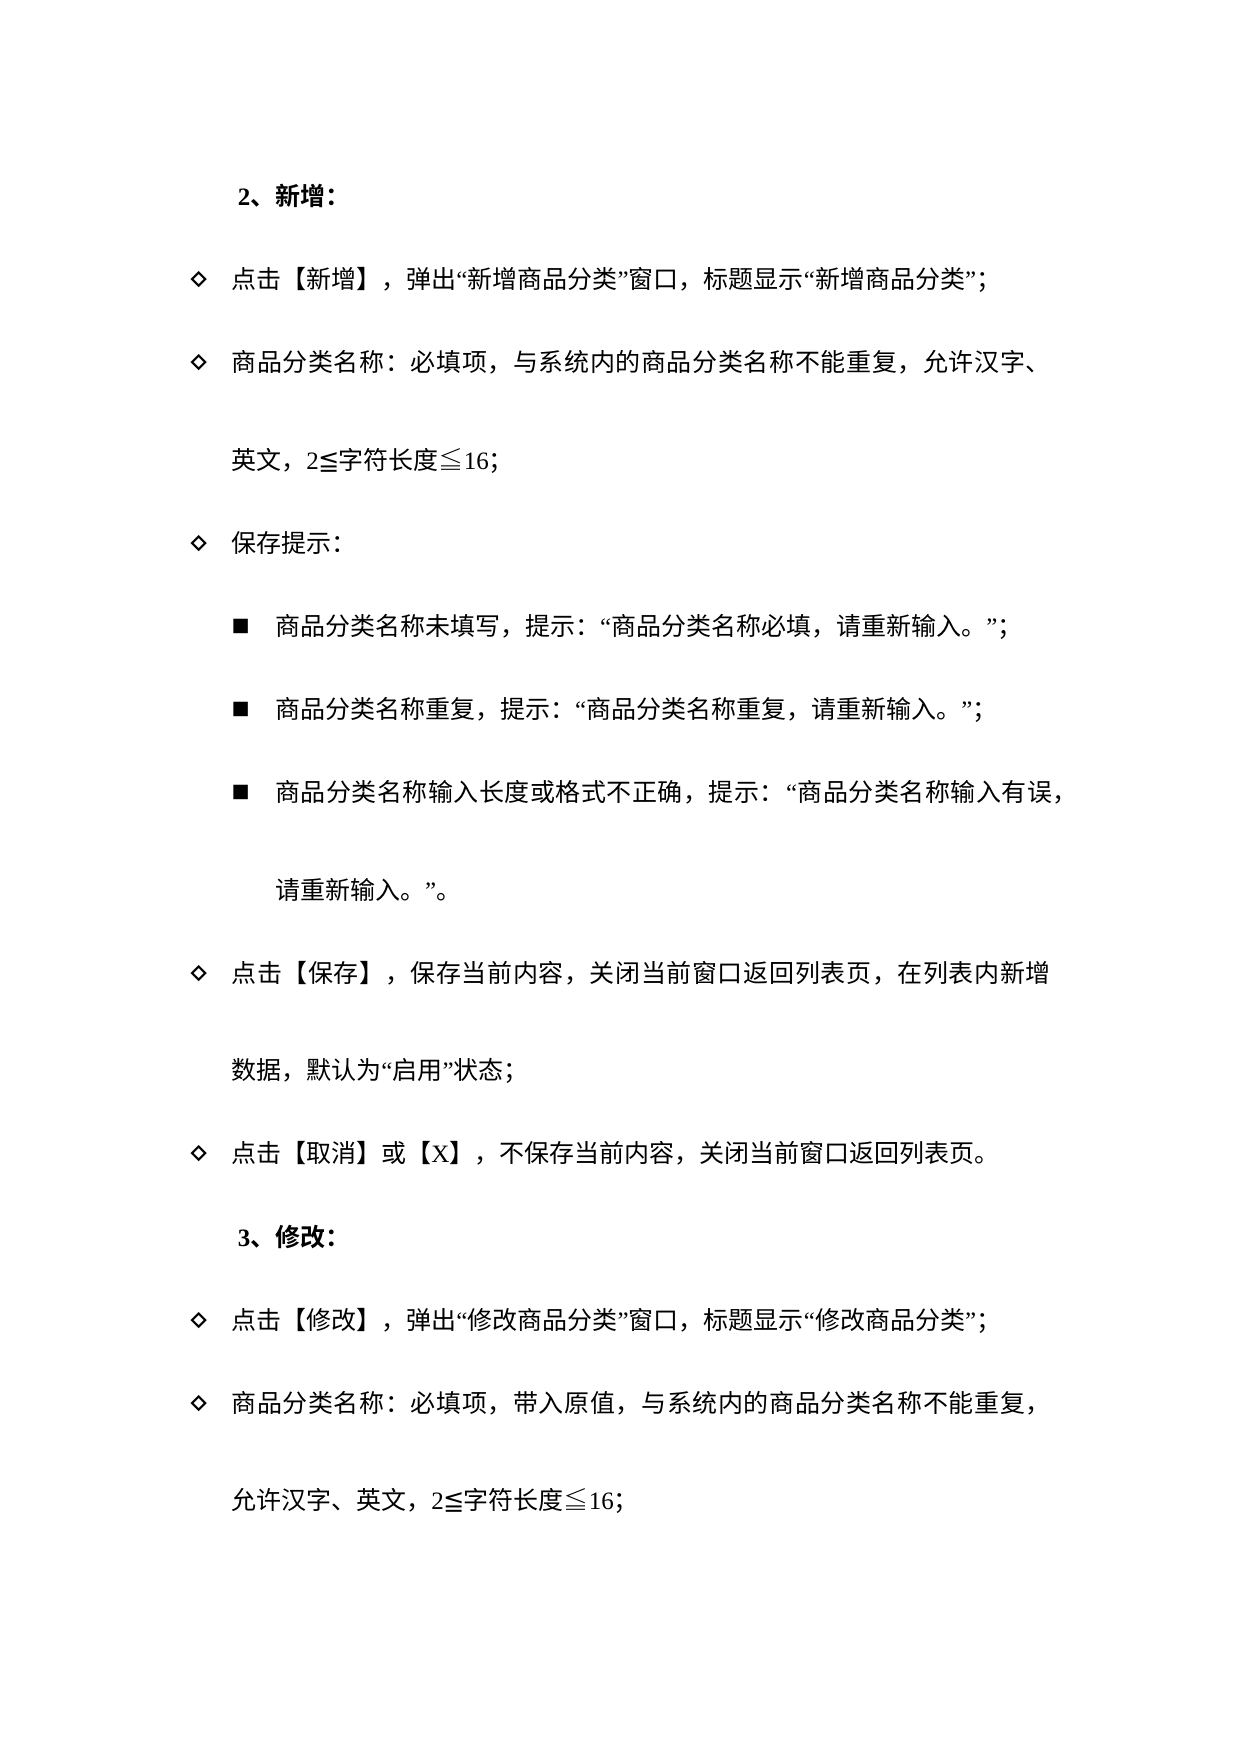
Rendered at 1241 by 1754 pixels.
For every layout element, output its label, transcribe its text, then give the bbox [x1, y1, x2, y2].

list 保存提示： [187, 509, 1053, 574]
list 点击【新增】，弹出“新增商品分类”窗口，标题显示“新增商品分类”； [187, 245, 1053, 310]
list 商品分类名称：必填项，带入原值，与系统内的商品分类名称不能重复，允许汉字、英文，2≦字符长度≦16； [187, 1369, 1053, 1531]
text 3、修改： [187, 1203, 1053, 1268]
list 商品分类名称未填写，提示：“商品分类名称必填，请重新输入。”； [231, 592, 1053, 657]
text 2、新增： [187, 162, 1053, 227]
list 商品分类名称重复，提示：“商品分类名称重复，请重新输入。”； [231, 675, 1053, 740]
list 点击【保存】，保存当前内容，关闭当前窗口返回列表页，在列表内新增数据，默认为“启用”状态； [187, 939, 1053, 1101]
list 点击【取消】或【X】，不保存当前内容，关闭当前窗口返回列表页。 [187, 1119, 1053, 1184]
list 商品分类名称：必填项，与系统内的商品分类名称不能重复，允许汉字、英文，2≦字符长度≦16； [187, 328, 1053, 491]
list 点击【修改】，弹出“修改商品分类”窗口，标题显示“修改商品分类”； [187, 1286, 1053, 1351]
list 商品分类名称输入长度或格式不正确，提示：“商品分类名称输入有误，请重新输入。”。 [231, 758, 1053, 921]
